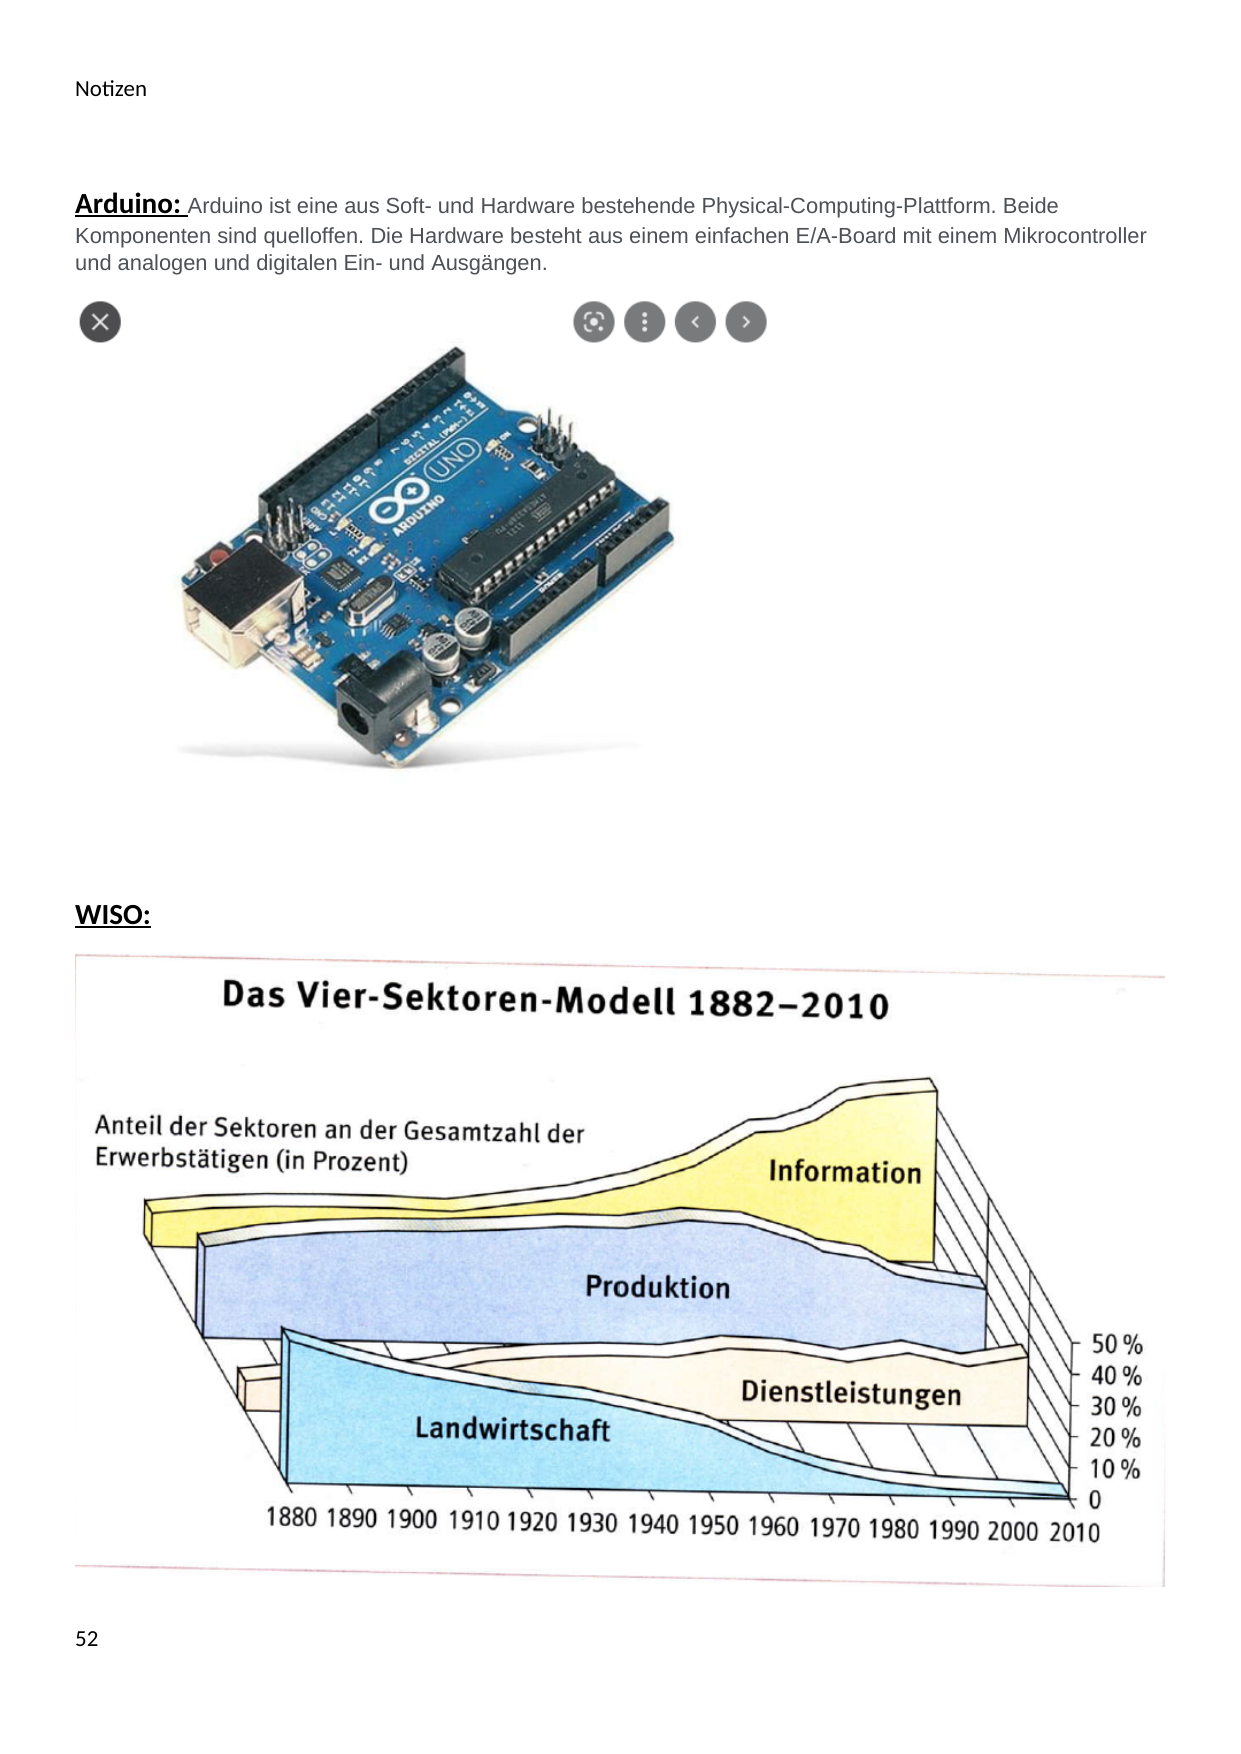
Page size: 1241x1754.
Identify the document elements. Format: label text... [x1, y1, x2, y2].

picture [75, 293, 774, 822]
text Arduino: Arduino ist eine aus Soft- und Hardware bestehende Physical-Computing-Plattform. Beide Komponenten sind quelloffen. Die Hardware besteht aus einem einfachen E/A-Board mit einem Mikrocontroller und analogen und digitalen Ein- und Ausgängen. [75, 185, 1165, 275]
picture [75, 950, 1166, 1587]
text WISO: [75, 896, 1165, 931]
